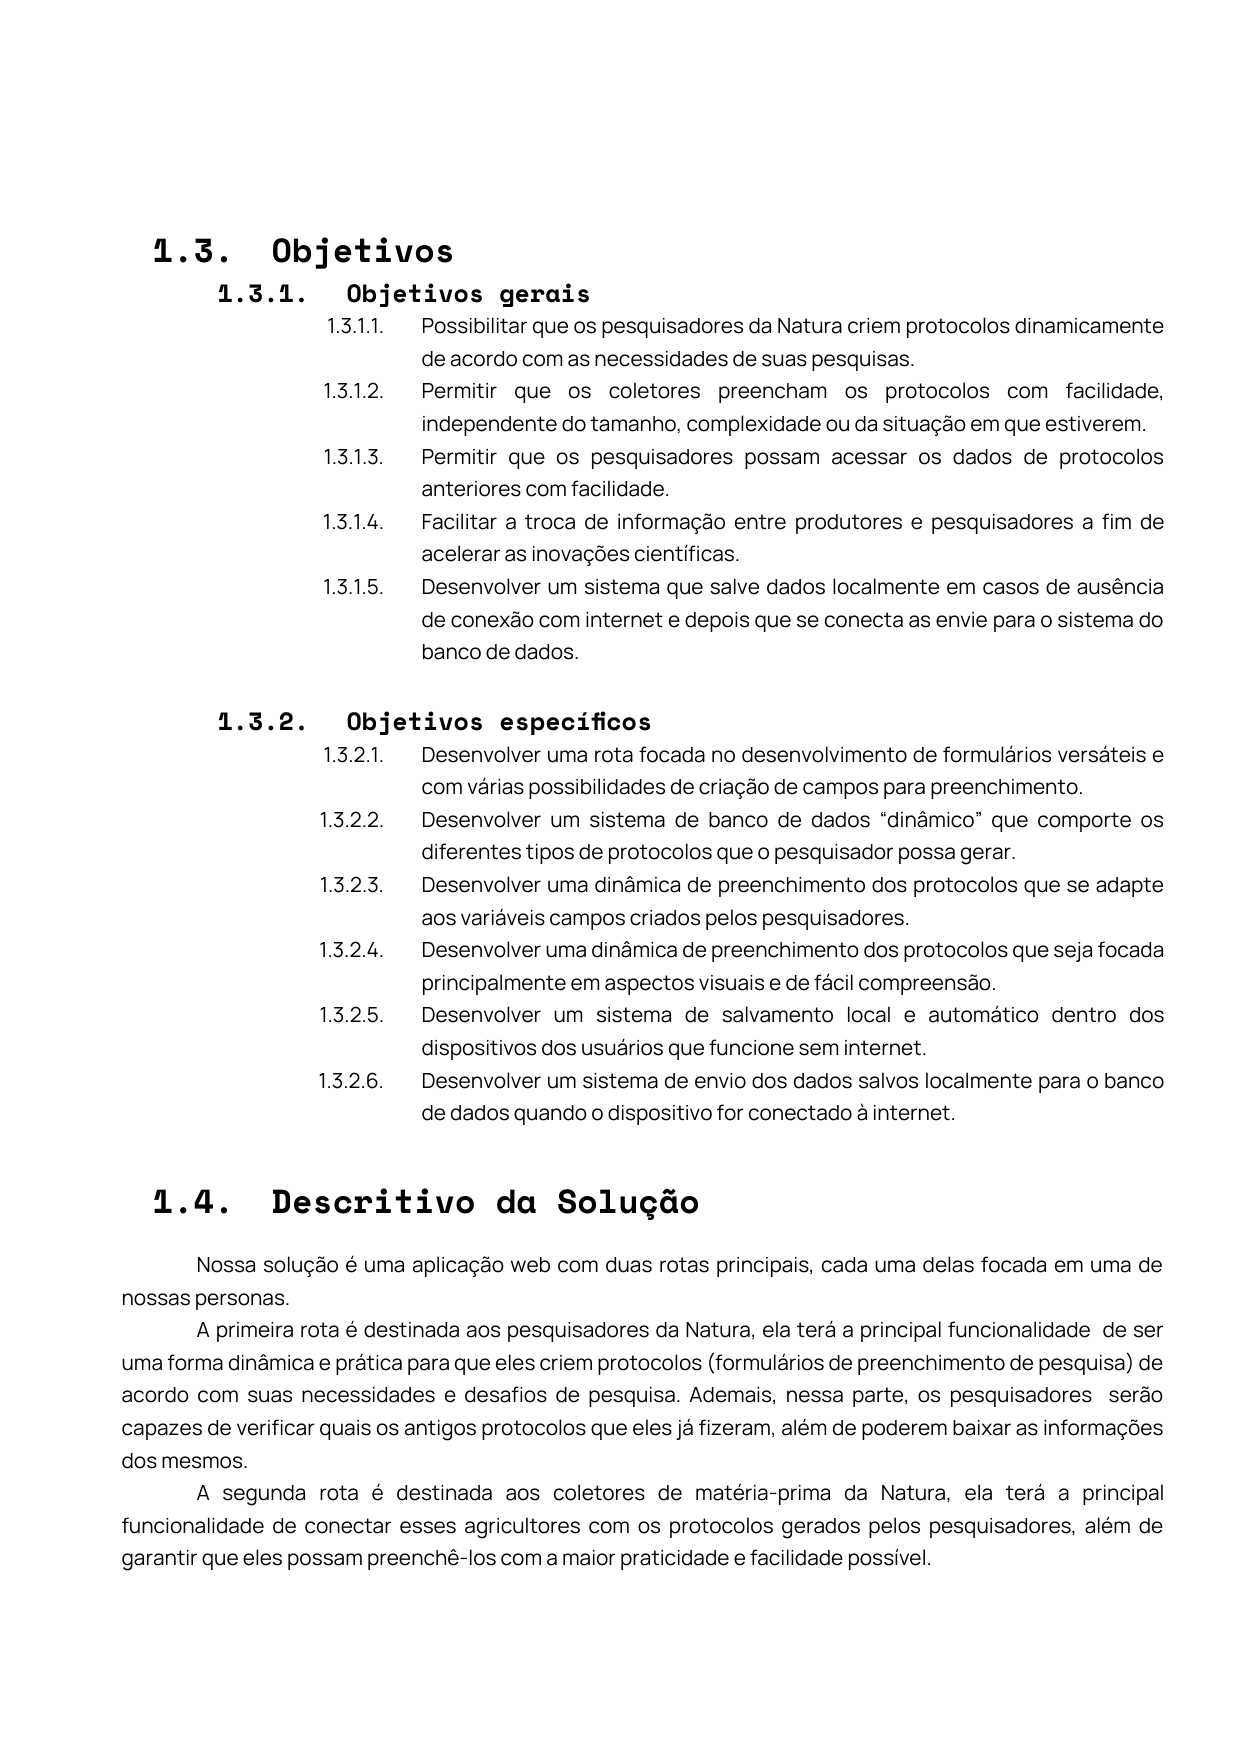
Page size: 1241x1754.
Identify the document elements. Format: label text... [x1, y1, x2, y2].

list Desenvolver um sistema de banco de dados “dinâmico” que comporte os diferentes tipos de protocolos que o pesquisador possa gerar. [384, 805, 1165, 866]
text A primeira rota é destinada aos pesquisadores da Natura, ela terá a principal funcionalidade de ser uma forma dinâmica e prática para que eles criem protocolos (formulários de preenchimento de pesquisa) de acordo com suas necessidades e desafios de pesquisa. Ademais, nessa parte, os pesquisadores serão capazes de verificar quais os antigos protocolos que eles já fizeram, além de poderem baixar as informações dos mesmos. [121, 1315, 1165, 1474]
text Nossa solução é uma aplicação web com duas rotas principais, cada uma delas focada em uma de nossas personas. [121, 1250, 1165, 1311]
list Desenvolver um sistema de envio dos dados salvos localmente para o banco de dados quando o dispositivo for conectado à internet. [384, 1066, 1165, 1127]
list Facilitar a troca de informação entre produtores e pesquisadores a fim de acelerar as inovações científicas. [384, 507, 1165, 568]
list Desenvolver uma rota focada no desenvolvimento de formulários versáteis e com várias possibilidades de criação de campos para preenchimento. [384, 740, 1165, 801]
list Permitir que os pesquisadores possam acessar os dados de protocolos anteriores com facilidade. [384, 442, 1165, 503]
subtitle Objetivos [234, 225, 1165, 274]
list Permitir que os coletores preencham os protocolos com facilidade, independente do tamanho, complexidade ou da situação em que estiverem. [384, 377, 1165, 438]
text A segunda rota é destinada aos coletores de matéria-prima da Natura, ela terá a principal funcionalidade de conectar esses agricultores com os protocolos gerados pelos pesquisadores, além de garantir que eles possam preenchê-los com a maior praticidade e facilidade possível. [121, 1478, 1165, 1572]
subtitle Descritivo da Solução [234, 1176, 1165, 1226]
list Possibilitar que os pesquisadores da Natura criem protocolos dinamicamente de acordo com as necessidades de suas pesquisas. [384, 311, 1165, 372]
list Desenvolver uma dinâmica de preenchimento dos protocolos que se adapte aos variáveis campos criados pelos pesquisadores. [384, 870, 1165, 931]
list Desenvolver uma dinâmica de preenchimento dos protocolos que seja focada principalmente em aspectos visuais e de fácil compreensão. [384, 935, 1165, 996]
subtitle Objetivos específicos [309, 703, 1165, 740]
subtitle Objetivos gerais [309, 274, 1165, 311]
list Desenvolver um sistema de salvamento local e automático dentro dos dispositivos dos usuários que funcione sem internet. [384, 1001, 1165, 1062]
list Desenvolver um sistema que salve dados localmente em casos de ausência de conexão com internet e depois que se conecta as envie para o sistema do banco de dados. [384, 572, 1165, 666]
